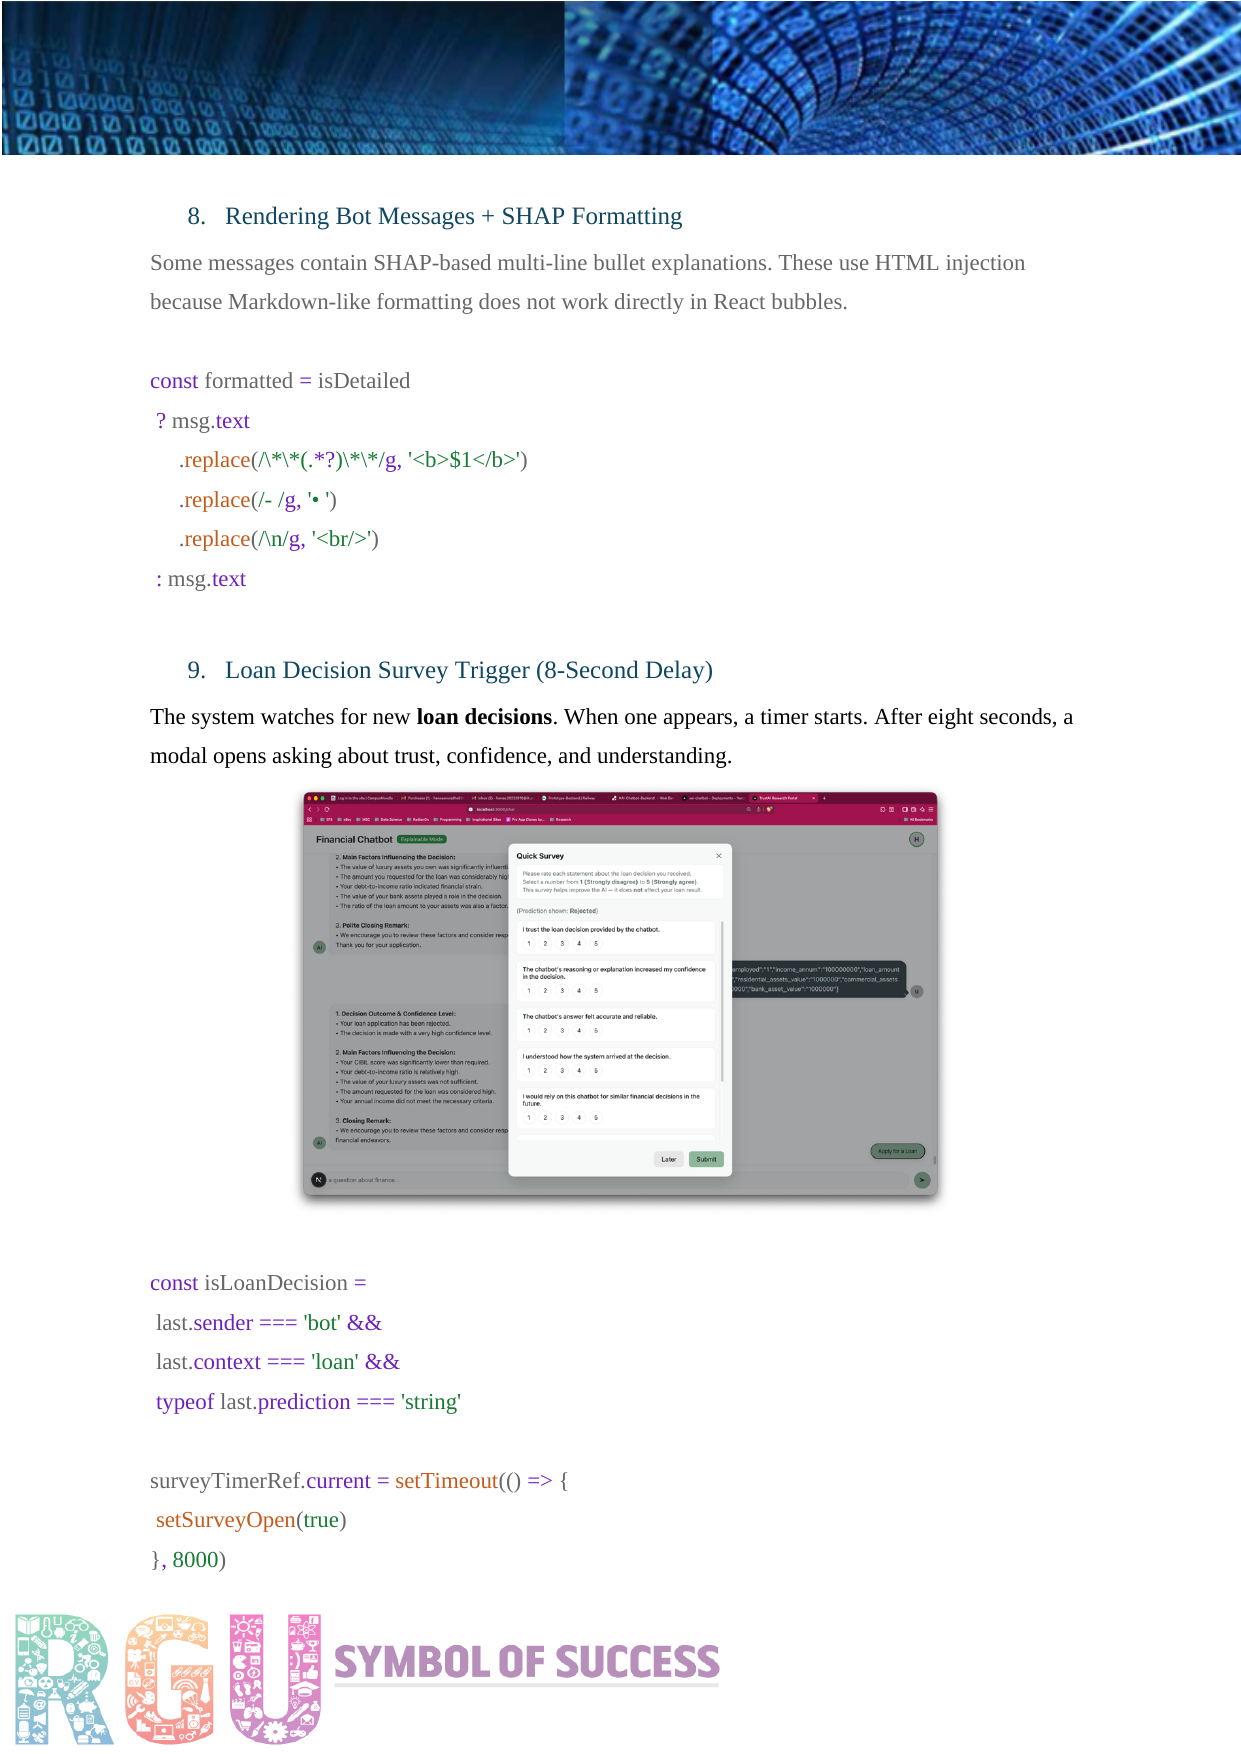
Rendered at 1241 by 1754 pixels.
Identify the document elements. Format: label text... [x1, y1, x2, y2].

text : msg.text [150, 564, 1090, 591]
text typeof last.prediction === 'string' [150, 1388, 1090, 1414]
text surveyTimerRef.current = setTimeout(() => { [150, 1467, 1090, 1493]
text last.context === 'loan' && [150, 1348, 1090, 1375]
text setSurveyOpen(true) [150, 1506, 1090, 1533]
text .replace(/\n/g, '<br/>') [150, 525, 1090, 551]
text const formatted = isDetailed [150, 367, 1090, 393]
text last.sender === 'bot' && [150, 1309, 1090, 1335]
subtitle Rendering Bot Messages + SHAP Formatting [187, 201, 1090, 230]
text The system watches for new loan decisions. When one appears, a timer starts. After eight seconds, a modal opens asking about trust, confidence, and understanding. [150, 703, 1090, 769]
text .replace(/\*\*(.*?)\*\*/g, '<b>$1</b>') [150, 446, 1090, 472]
subtitle Loan Decision Survey Trigger (8-Second Delay) [187, 656, 1090, 684]
text const isLoanDecision = [150, 1269, 1090, 1296]
text ? msg.text [150, 407, 1090, 433]
text }, 8000) [150, 1546, 1090, 1572]
subtitle Trust survey storage [1, 1603, 733, 1754]
picture [2, 1, 1241, 155]
picture [287, 781, 953, 1216]
text Some messages contain SHAP-based multi-line bullet explanations. These use HTML injection because Markdown-like formatting does not work directly in React bubbles. [150, 249, 1090, 314]
text .replace(/- /g, '• ') [150, 486, 1090, 512]
